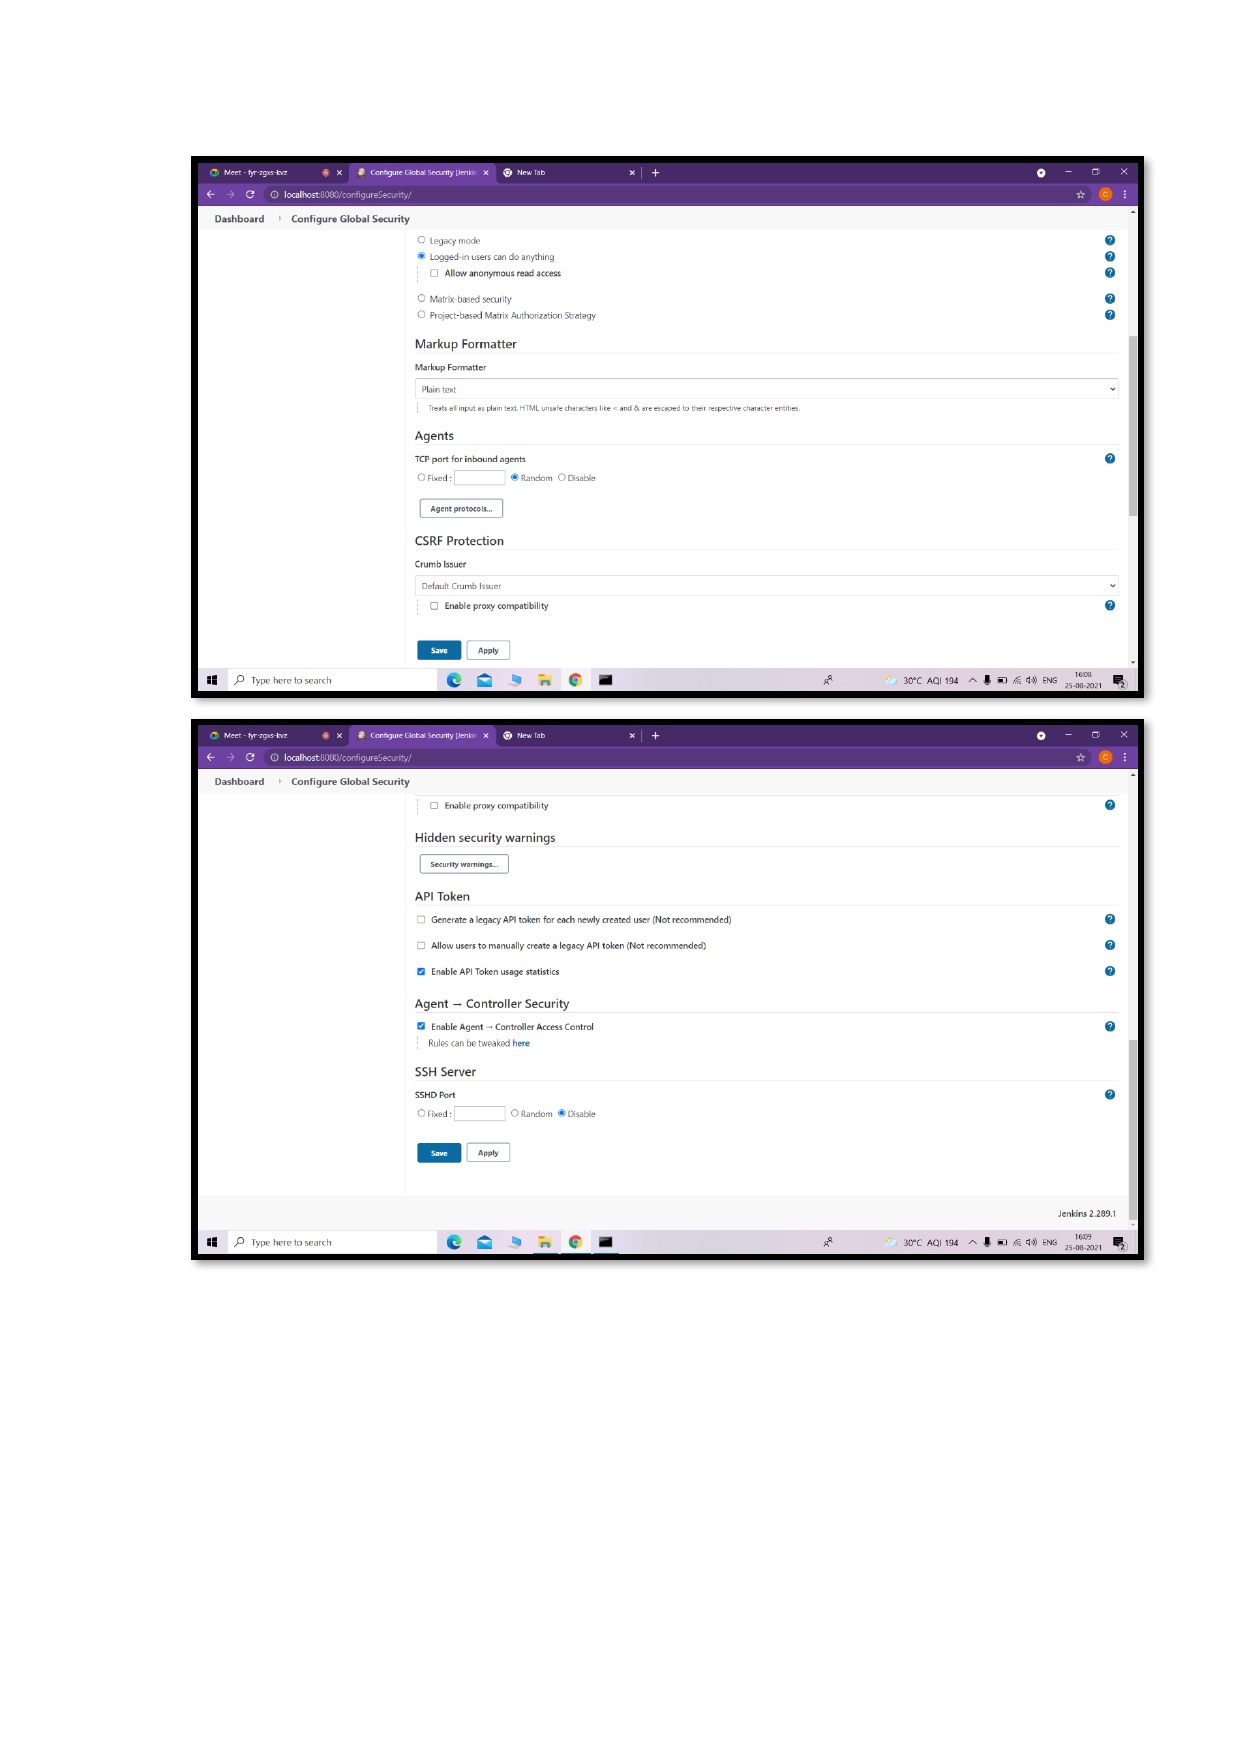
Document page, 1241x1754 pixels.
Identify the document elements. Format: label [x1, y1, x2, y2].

picture [198, 725, 1138, 1254]
picture [198, 163, 1138, 691]
